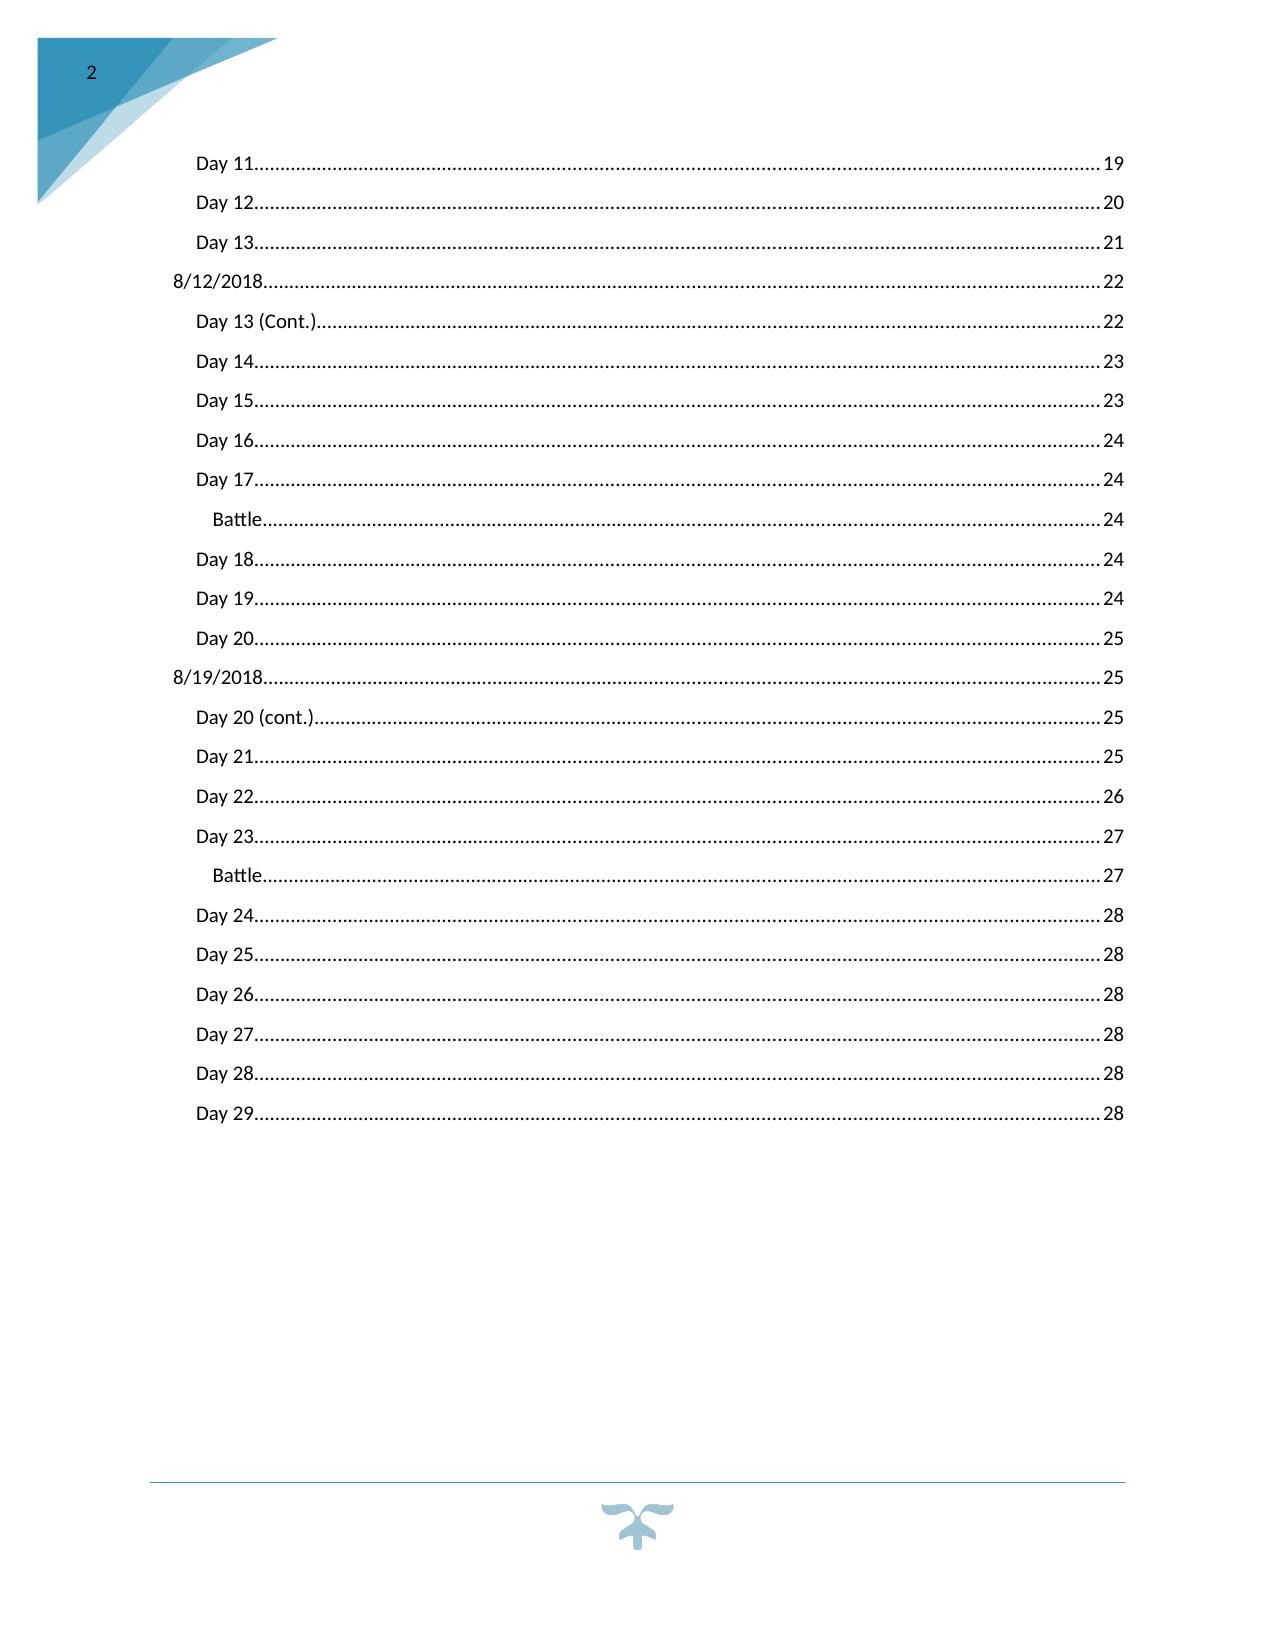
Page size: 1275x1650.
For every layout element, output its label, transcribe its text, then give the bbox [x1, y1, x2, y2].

text Day 20 (cont.) 25 [196, 704, 1125, 729]
text Day 24 28 [196, 902, 1125, 927]
text Day 21 25 [196, 744, 1125, 769]
text Day 17 24 [196, 467, 1125, 492]
text Day 16 24 [196, 427, 1125, 452]
text Day 14 23 [196, 348, 1125, 373]
text Day 20 25 [196, 625, 1125, 650]
text Day 15 23 [196, 387, 1125, 413]
text Day 19 24 [196, 585, 1125, 611]
text Day 27 28 [196, 1021, 1125, 1046]
text Day 26 28 [196, 981, 1125, 1007]
text Day 13 (Cont.) 22 [196, 308, 1125, 334]
text Day 28 28 [196, 1060, 1125, 1086]
text Day 13 21 [196, 229, 1125, 254]
text Day 23 27 [196, 823, 1125, 848]
picture [37, 37, 279, 206]
text Day 25 28 [196, 942, 1125, 967]
text Battle 24 [212, 506, 1125, 532]
text 8/12/2018 22 [173, 269, 1125, 294]
text Day 11 19 [196, 150, 1125, 175]
text Day 22 26 [196, 783, 1125, 809]
text Day 18 24 [196, 546, 1125, 571]
text 8/19/2018 25 [173, 664, 1125, 690]
text Day 29 28 [196, 1100, 1125, 1125]
text Day 12 20 [196, 189, 1125, 215]
text Battle 27 [212, 862, 1125, 888]
